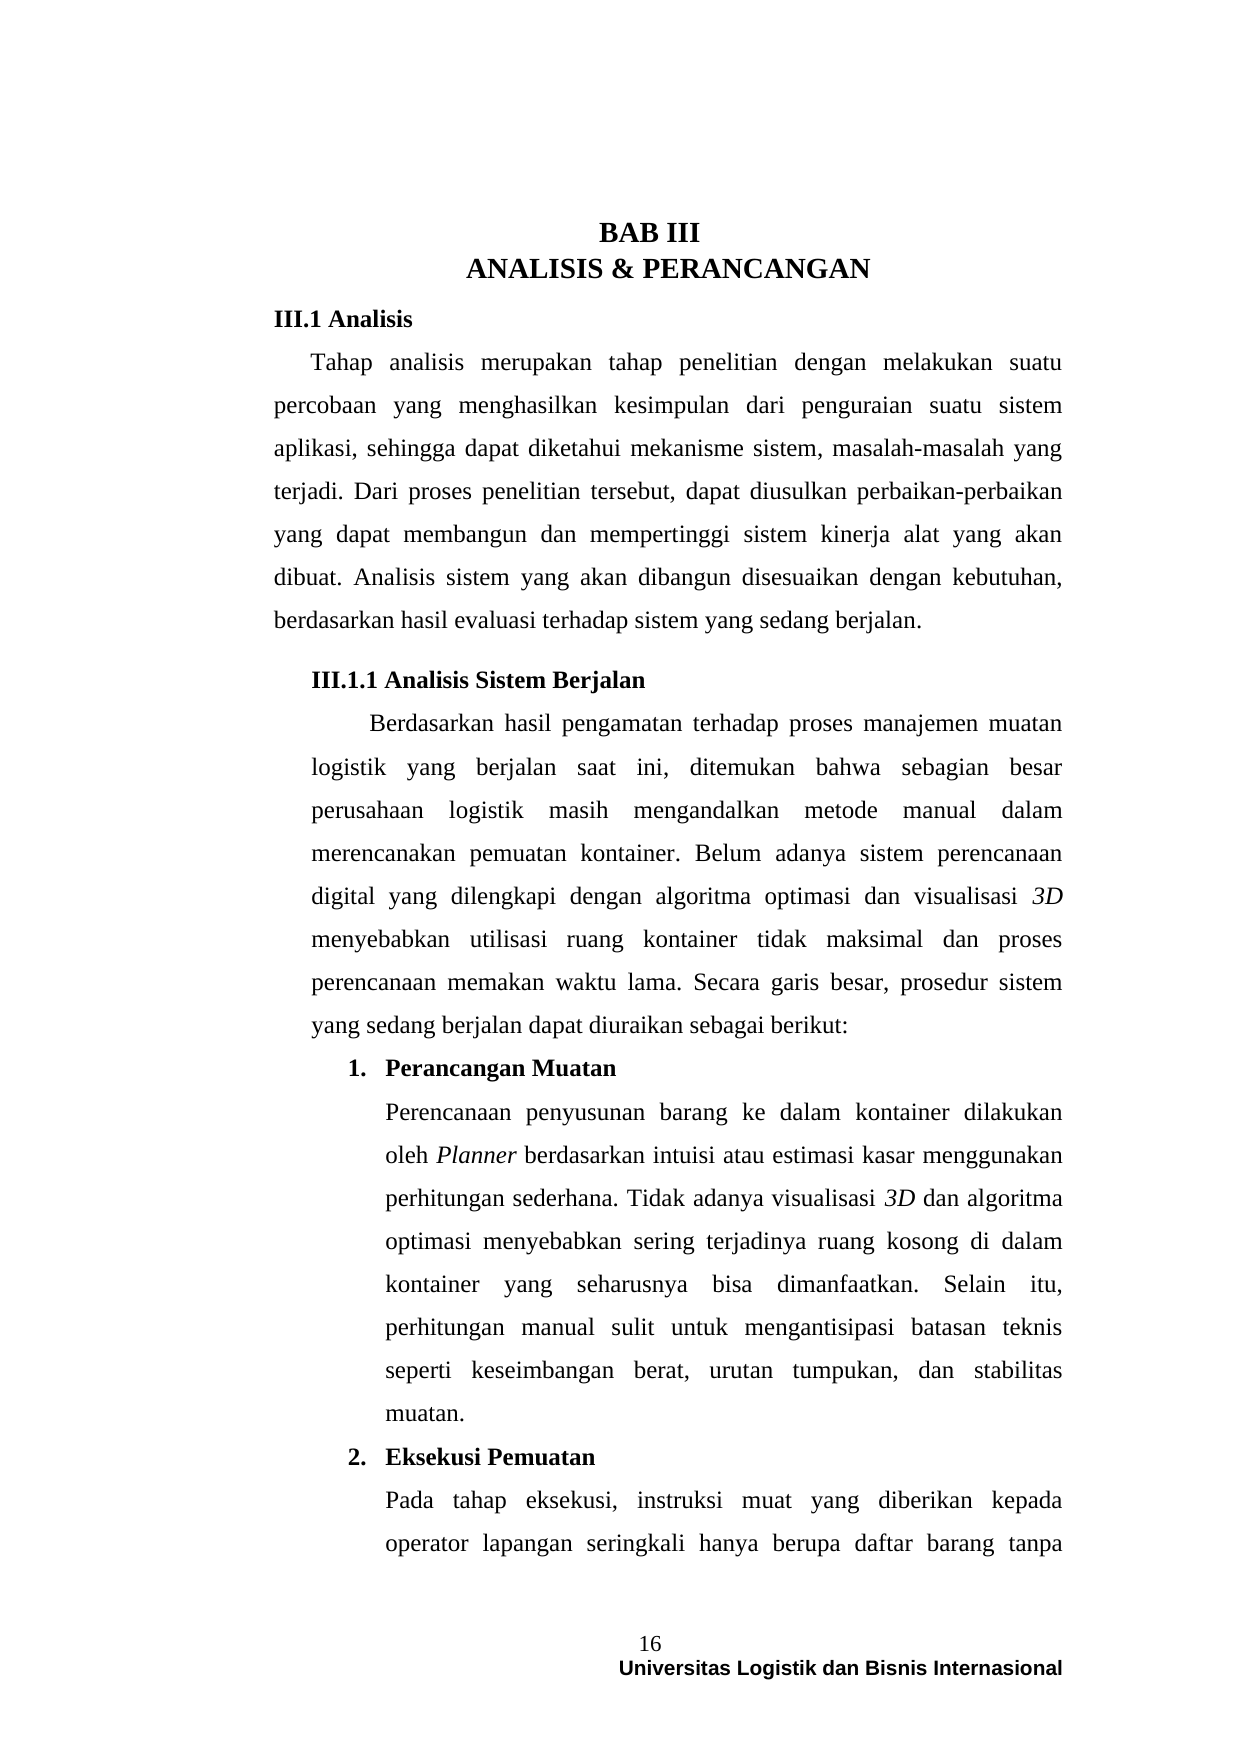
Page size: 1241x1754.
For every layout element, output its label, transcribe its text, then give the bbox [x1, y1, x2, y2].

text Tahap analisis merupakan tahap penelitian dengan melakukan suatu percobaan yang menghasilkan kesimpulan dari penguraian suatu sistem aplikasi, sehingga dapat diketahui mekanisme sistem, masalah-masalah yang terjadi. Dari proses penelitian tersebut, dapat diusulkan perbaikan-perbaikan yang dapat membangun dan mempertinggi sistem kinerja alat yang akan dibuat. Analisis sistem yang akan dibangun disesuaikan dengan kebutuhan, berdasarkan hasil evaluasi terhadap sistem yang sedang berjalan. [274, 347, 1063, 634]
text Perencanaan penyusunan barang ke dalam kontainer dilakukan oleh Planner berdasarkan intuisi atau estimasi kasar menggunakan perhitungan sederhana. Tidak adanya visualisasi 3D dan algoritma optimasi menyebabkan sering terjadinya ruang kosong di dalam kontainer yang seharusnya bisa dimanfaatkan. Selain itu, perhitungan manual sulit untuk mengantisipasi batasan teknis seperti keseimbangan berat, urutan tumpukan, dan stabilitas muatan. [385, 1097, 1063, 1427]
list Eksekusi Pemuatan [348, 1442, 1063, 1470]
subtitle Analisis Sistem Berjalan [311, 665, 1063, 694]
text Berdasarkan hasil pengamatan terhadap proses manajemen muatan logistik yang berjalan saat ini, ditemukan bahwa sebagian besar perusahaan logistik masih mengandalkan metode manual dalam merencanakan pemuatan kontainer. Belum adanya sistem perencanaan digital yang dilengkapi dengan algoritma optimasi dan visualisasi 3D menyebabkan utilisasi ruang kontainer tidak maksimal dan proses perencanaan memakan waktu lama. Secara garis besar, prosedur sistem yang sedang berjalan dapat diuraikan sebagai berikut: [311, 708, 1063, 1039]
subtitle Analisis [274, 304, 1063, 332]
list Perancangan Muatan [348, 1053, 1063, 1082]
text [385, 1485, 1063, 1557]
subtitle ANALISIS & PERANCANGAN [236, 215, 1063, 284]
